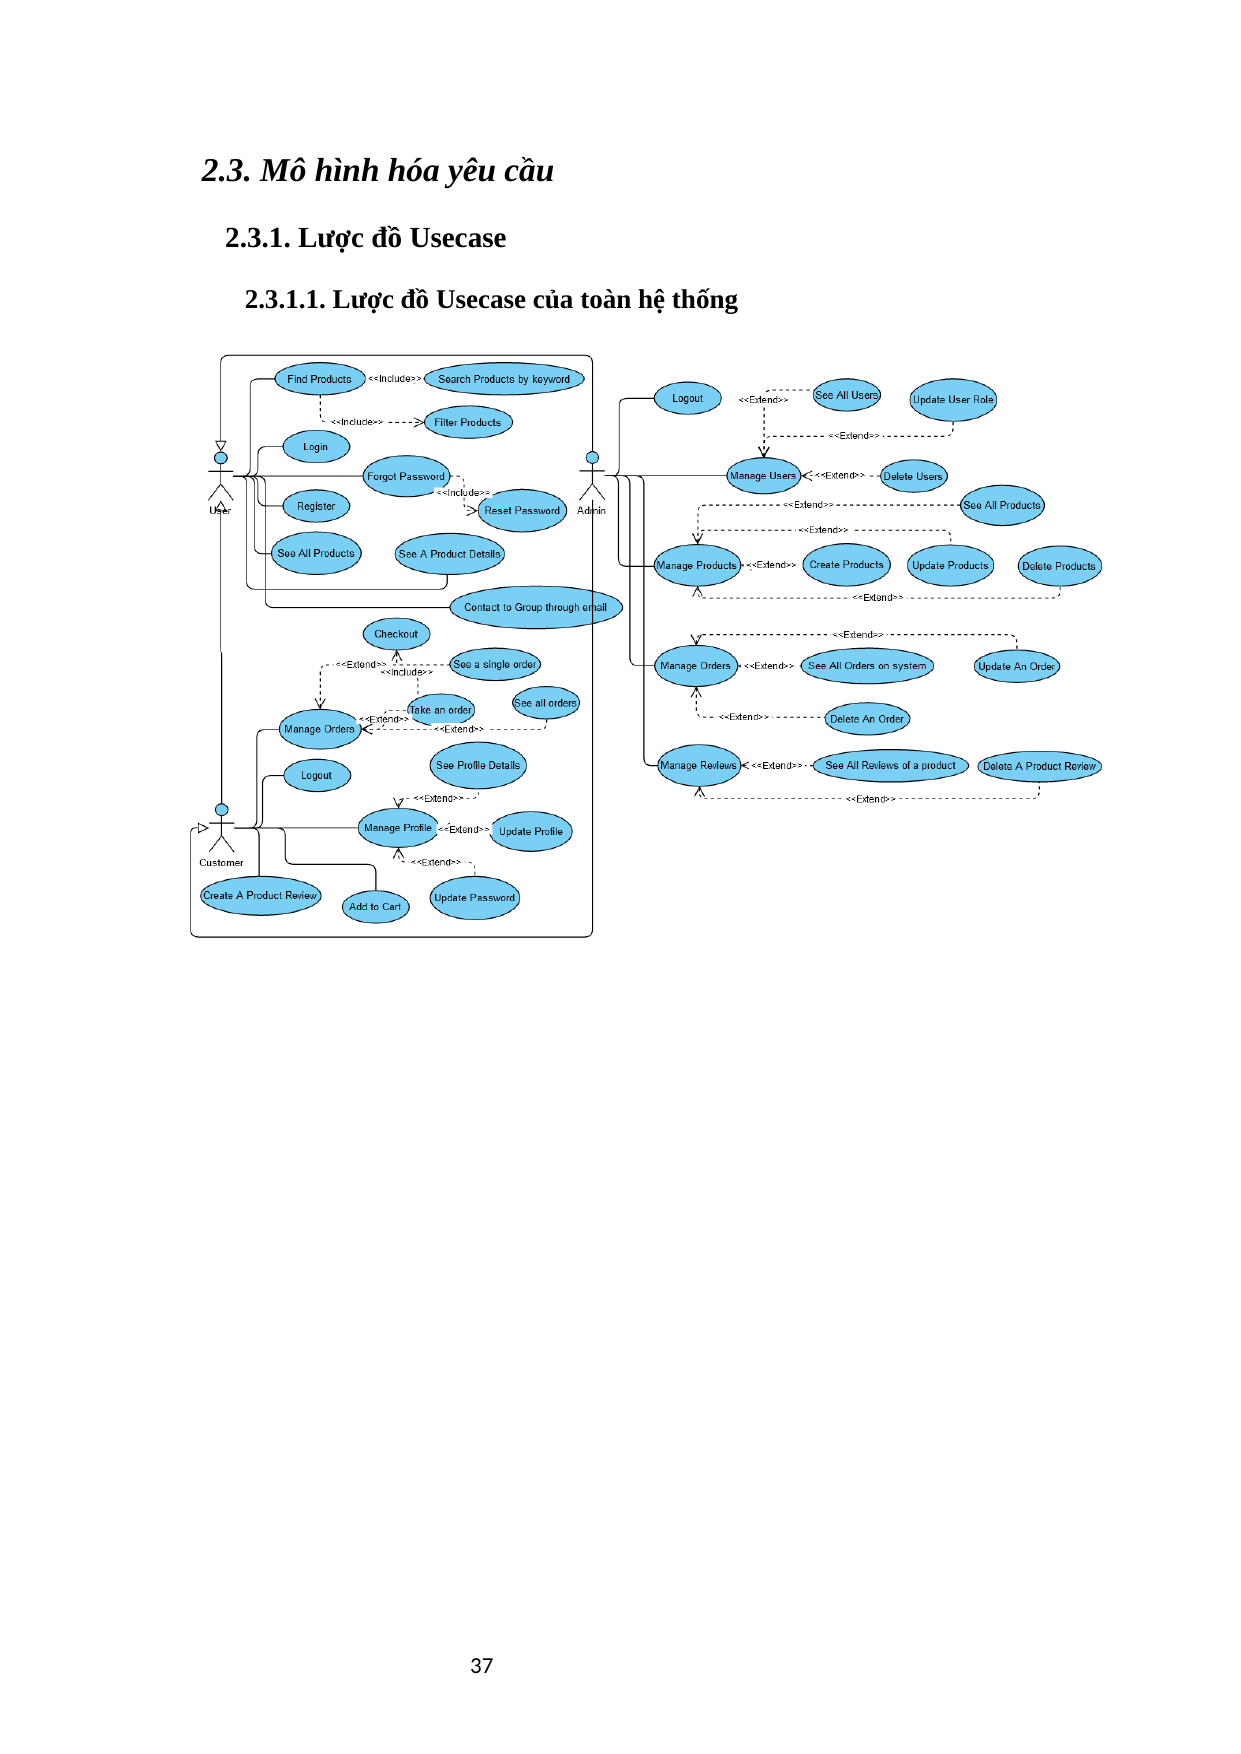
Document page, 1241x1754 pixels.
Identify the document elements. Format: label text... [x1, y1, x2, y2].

subtitle 2.3. Mô hình hóa yêu cầu [187, 150, 1053, 188]
subtitle 2.3.1.1. Lược đồ Usecase của toàn hệ thống [187, 283, 1053, 314]
picture [187, 342, 1105, 948]
subtitle 2.3.1. Lược đồ Usecase [187, 220, 1053, 254]
